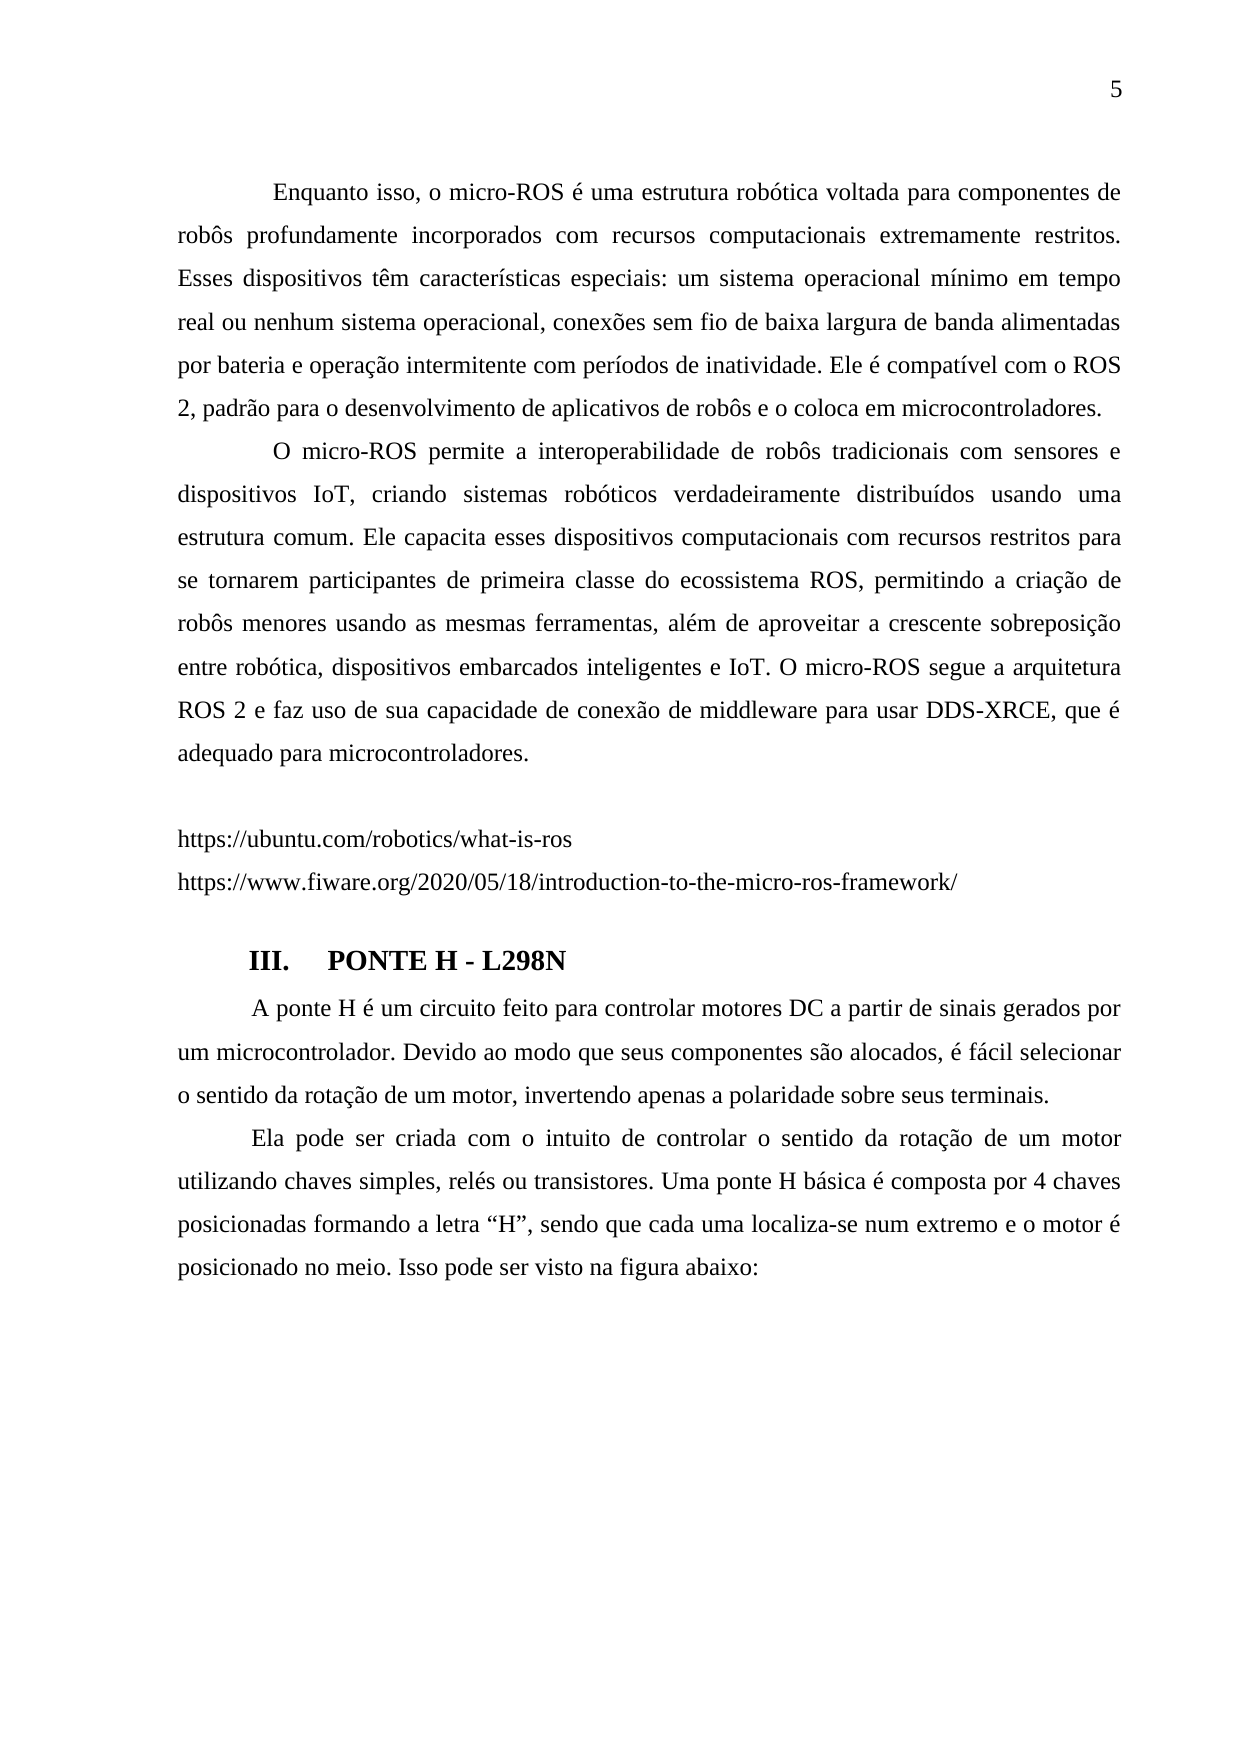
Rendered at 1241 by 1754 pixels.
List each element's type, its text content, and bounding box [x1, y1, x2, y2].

text O micro-ROS permite a interoperabilidade de robôs tradicionais com sensores e dispositivos IoT, criando sistemas robóticos verdadeiramente distribuídos usando uma estrutura comum. Ele capacita esses dispositivos computacionais com recursos restritos para se tornarem participantes de primeira classe do ecossistema ROS, permitindo a criação de robôs menores usando as mesmas ferramentas, além de aproveitar a crescente sobreposição entre robótica, dispositivos embarcados inteligentes e IoT. O micro-ROS segue a arquitetura ROS 2 e faz uso de sua capacidade de conexão de middleware para usar DDS-XRCE, que é adequado para microcontroladores. [177, 436, 1122, 767]
text Ela pode ser criada com o intuito de controlar o sentido da rotação de um motor utilizando chaves simples, relés ou transistores. Uma ponte H básica é composta por 4 chaves posicionadas formando a letra “H”, sendo que cada uma localiza-se num extremo e o motor é posicionado no meio. Isso pode ser visto na figura abaixo: [177, 1123, 1122, 1281]
text https://ubuntu.com/robotics/what-is-ros [177, 824, 1122, 853]
subtitle PONTE H - L298N [290, 943, 1122, 977]
text A ponte H é um circuito feito para controlar motores DC a partir de sinais gerados por um microcontrolador. Devido ao modo que seus componentes são alocados, é fácil selecionar o sentido da rotação de um motor, invertendo apenas a polaridade sobre seus terminais. [177, 993, 1122, 1108]
text https://www.fiware.org/2020/05/18/introduction-to-the-micro-ros-framework/ [177, 867, 1122, 896]
text Enquanto isso, o micro-ROS é uma estrutura robótica voltada para componentes de robôs profundamente incorporados com recursos computacionais extremamente restritos. Esses dispositivos têm características especiais: um sistema operacional mínimo em tempo real ou nenhum sistema operacional, conexões sem fio de baixa largura de banda alimentadas por bateria e operação intermitente com períodos de inatividade. Ele é compatível com o ROS 2, padrão para o desenvolvimento de aplicativos de robôs e o coloca em microcontroladores. [177, 177, 1122, 422]
